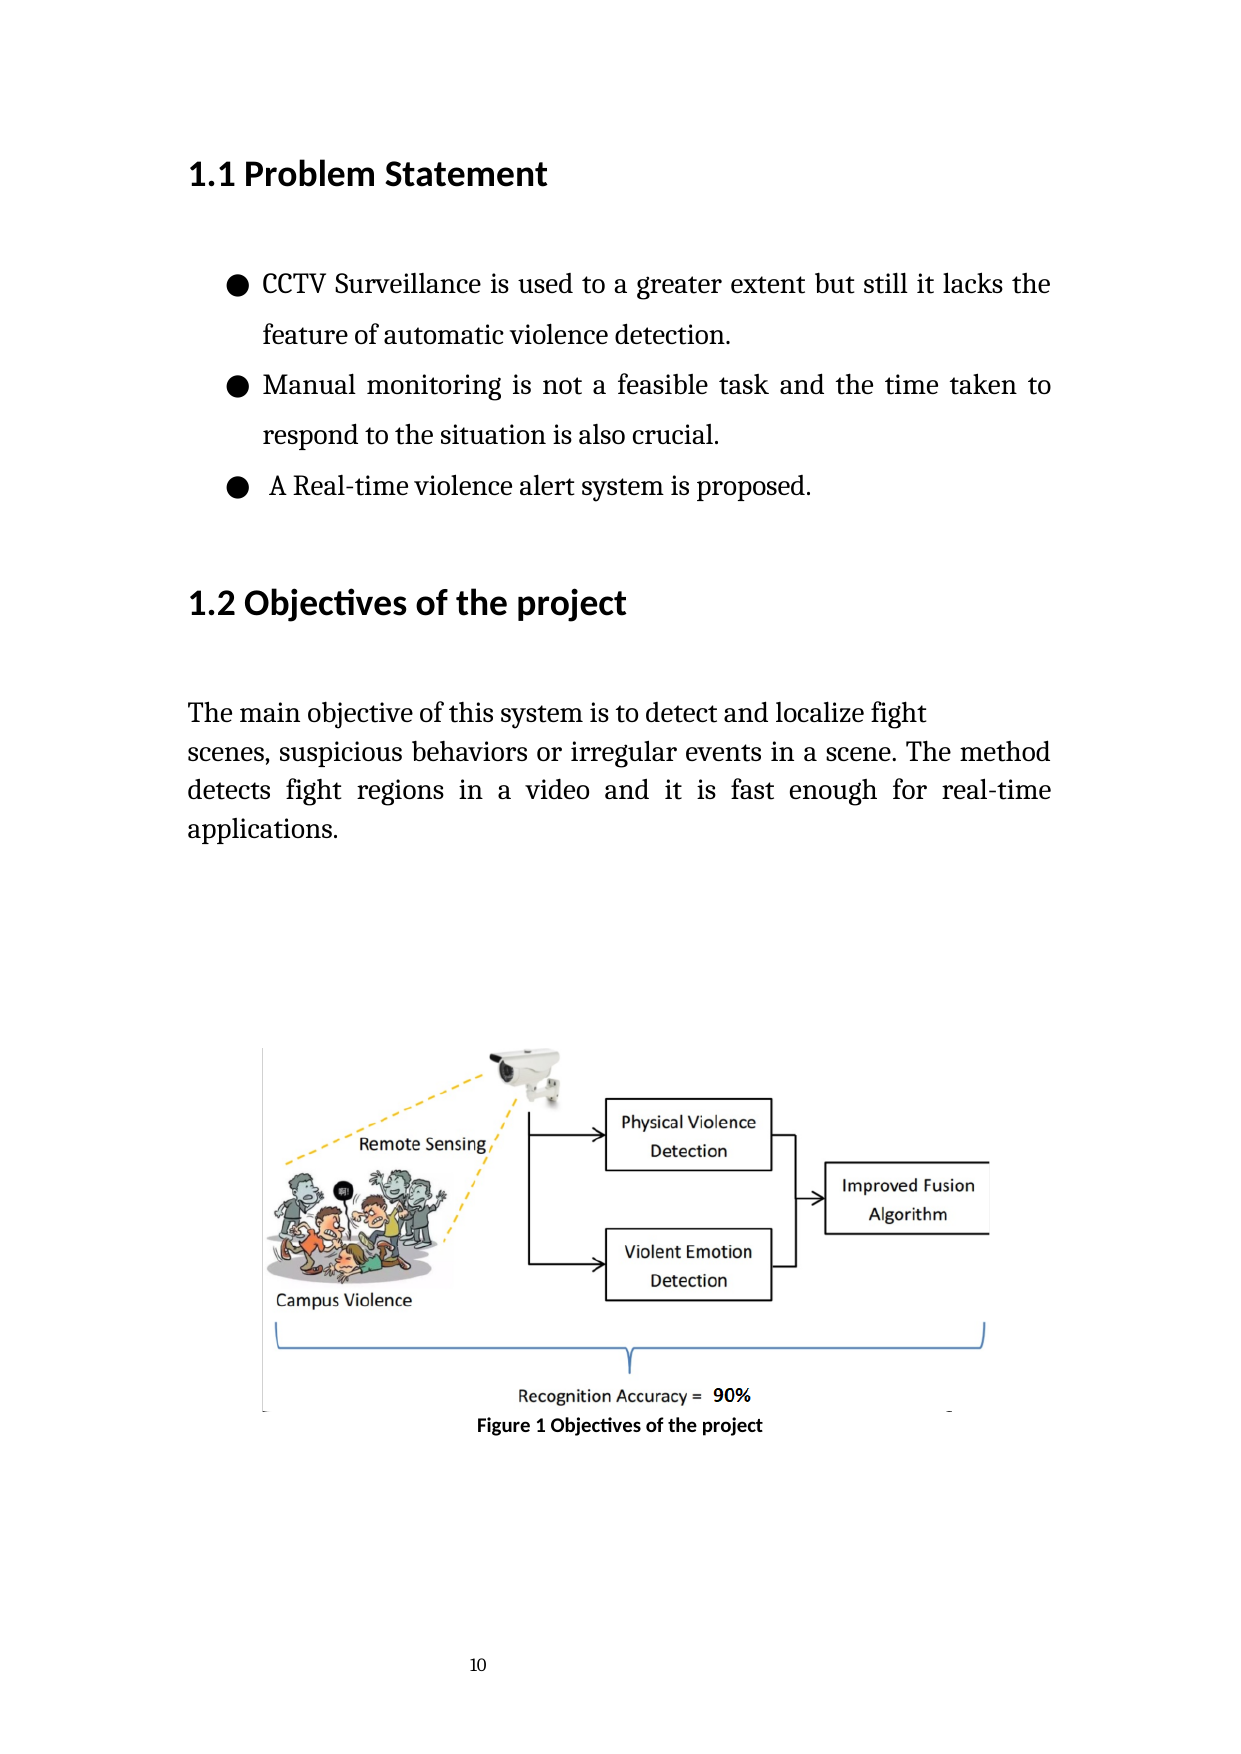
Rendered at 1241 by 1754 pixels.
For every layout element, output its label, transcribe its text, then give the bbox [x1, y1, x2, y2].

text Figure 1 Objectives of the project [187, 1412, 1053, 1437]
text 1.2 Objectives of the project [187, 579, 1053, 624]
text scenes, suspicious behaviors or irregular events in a scene. The method detects fight regions in a video and it is fast enough for real-time applications. [187, 735, 1053, 845]
text The main objective of this system is to detect and localize fight [187, 696, 1053, 730]
text 1.1 Problem Statement [187, 150, 1053, 196]
list A Real-time violence alert system is proposed. [225, 469, 1053, 502]
list Manual monitoring is not a feasible task and the time taken to respond to the situation is also crucial. [225, 368, 1053, 452]
list CCTV Surveillance is used to a greater extent but still it lacks the feature of automatic violence detection. [225, 268, 1053, 351]
picture [262, 1048, 990, 1412]
